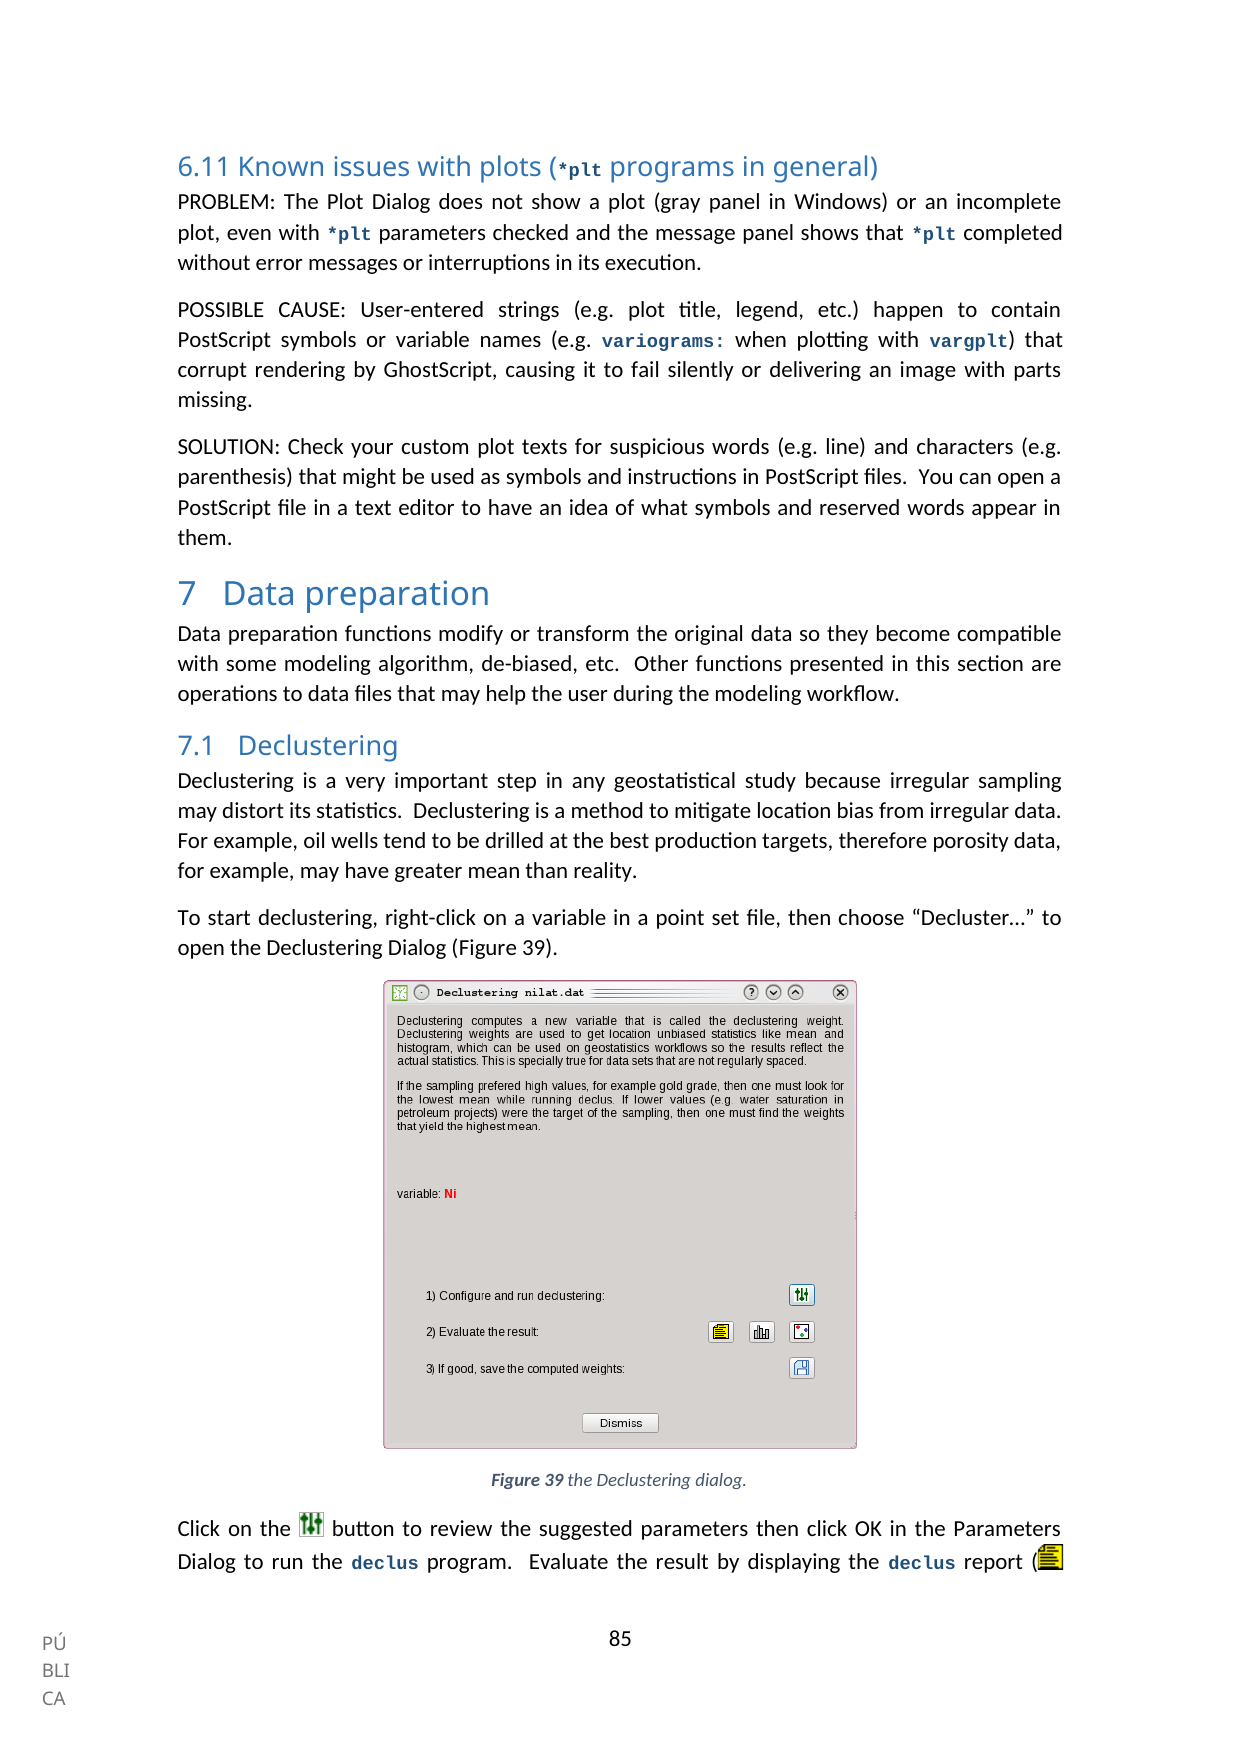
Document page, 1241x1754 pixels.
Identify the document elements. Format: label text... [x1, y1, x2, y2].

picture [383, 980, 857, 1449]
picture [300, 1513, 323, 1536]
text To start declustering, right-click on a variable in a point set file, then choose “Decluster…” to open the Declustering Dialog (Figure 38). [177, 903, 1063, 961]
subtitle Data preparation [177, 570, 1063, 615]
text POSSIBLE CAUSE: User-entered strings (e.g. plot title, legend, etc.) happen to contain PostScript symbols or variable names (e.g. variograms: when plotting with vargplt) that corrupt rendering by GhostScript, causing it to fail silently or delivering an image with parts missing. [177, 295, 1063, 413]
text Data preparation functions modify or transform the original data so they become compatible with some modeling algorithm, de-biased, etc. Other functions presented in this section are operations to data files that may help the user during the modeling workflow. [177, 619, 1063, 707]
text PROBLEM: The Plot Dialog does not show a plot (gray panel in Windows) or an incomplete plot, even with *plt parameters checked and the message panel shows that *plt completed without error messages or interruptions in its execution. [177, 187, 1063, 276]
picture [1037, 1544, 1064, 1570]
subtitle Declustering [177, 726, 1063, 763]
text Declustering is a very important step in any geostatistical study because irregular sampling may distort its statistics. Declustering is a method to mitigate location bias from irregular data. For example, oil wells tend to be drilled at the best production targets, therefore porosity data, for example, may have greater mean than reality. [177, 766, 1063, 884]
text Figure 39 the Declustering dialog. [177, 1468, 1063, 1491]
subtitle Known issues with plots (*plt programs in general) [177, 148, 1063, 184]
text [177, 1512, 1063, 1575]
text SOLUTION: Check your custom plot texts for suspicious words (e.g. line) and characters (e.g. parenthesis) that might be used as symbols and instructions in PostScript files. You can open a PostScript file in a text editor to have an idea of what symbols and reserved words appear in them. [177, 432, 1063, 551]
